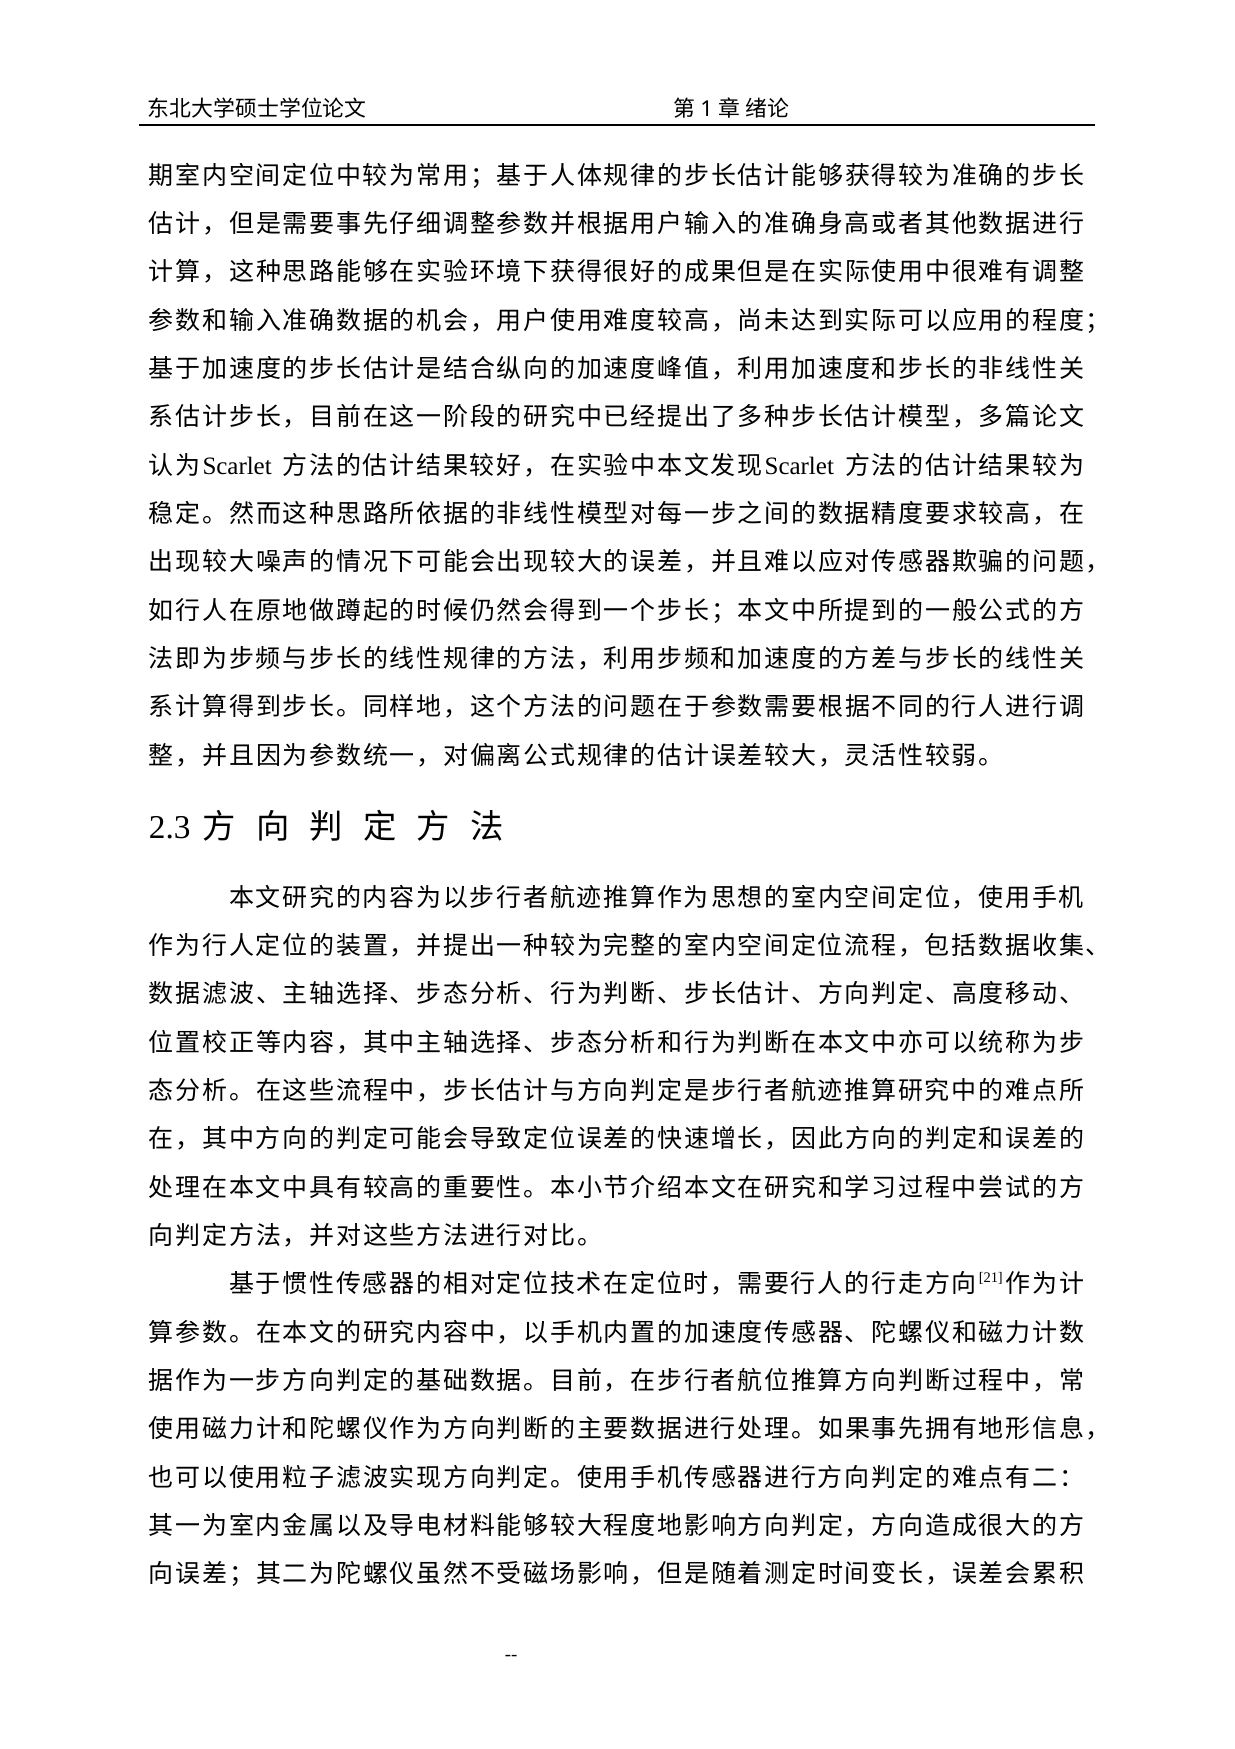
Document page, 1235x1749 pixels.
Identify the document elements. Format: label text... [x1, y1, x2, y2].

subtitle 方向判定方法 [149, 800, 1086, 848]
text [149, 1258, 1086, 1596]
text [149, 149, 1086, 777]
text 本文研究的内容为以步行者航迹推算作为思想的室内空间定位，使用手机作为行人定位的装置，并提出一种较为完整的室内空间定位流程，包括数据收集、数据滤波、主轴选择、步态分析、行为判断、步长估计、方向判定、高度移动、位置校正等内容，其中主轴选择、步态分析和行为判断在本文中亦可以统称为步态分析。在这些流程中，步长估计与方向判定是步行者航迹推算研究中的难点所在，其中方向的判定可能会导致定位误差的快速增长，因此方向的判定和误差的处理在本文中具有较高的重要性。本小节介绍本文在研究和学习过程中尝试的方向判定方法，并对这些方法进行对比。 [149, 871, 1086, 1258]
